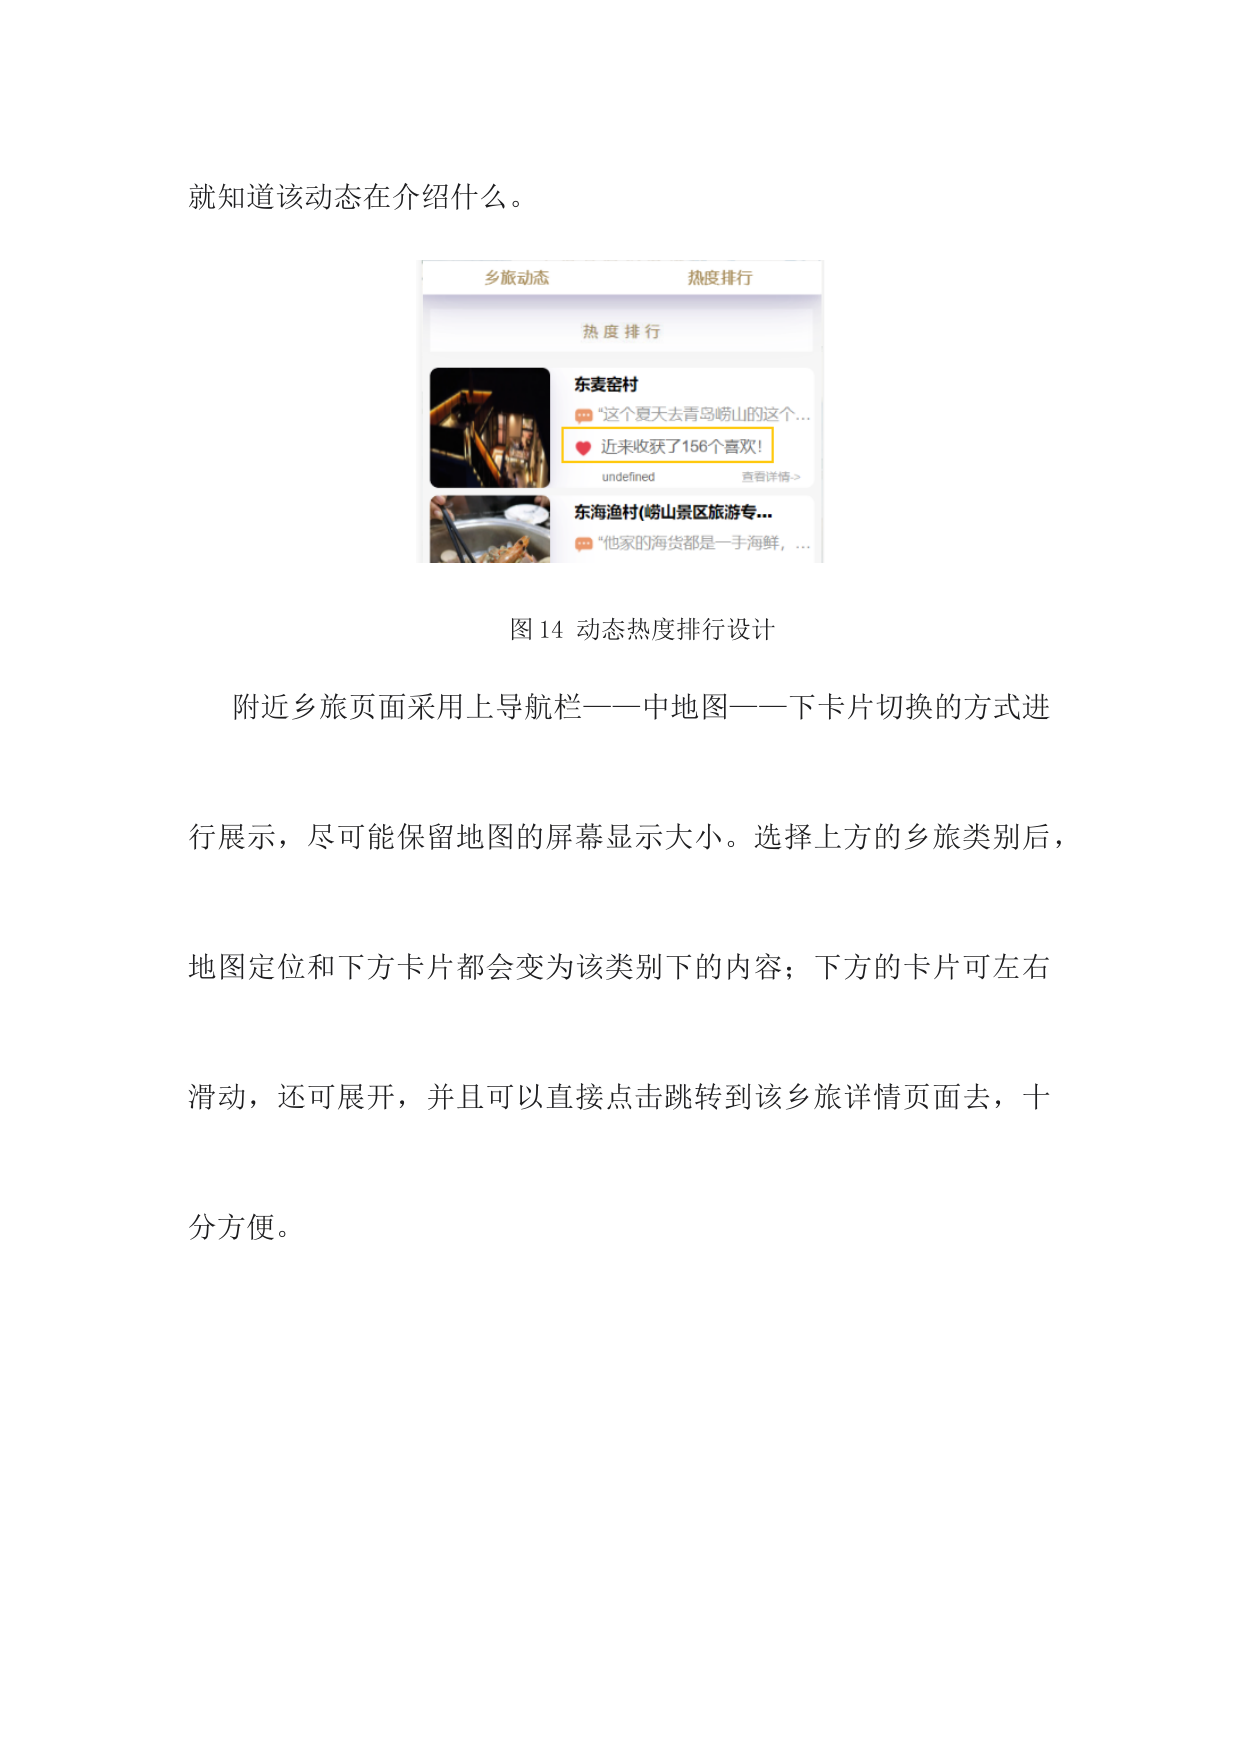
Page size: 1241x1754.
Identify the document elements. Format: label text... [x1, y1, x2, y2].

picture [415, 260, 825, 563]
list 图14 动态热度排行设计 [187, 612, 1053, 644]
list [187, 162, 1053, 227]
list 附近乡旅页面采用上导航栏——中地图——下卡片切换的方式进行展示，尽可能保留地图的屏幕显示大小。选择上方的乡旅类别后，地图定位和下方卡片都会变为该类别下的内容；下方的卡片可左右滑动，还可展开，并且可以直接点击跳转到该乡旅详情页面去，十分方便。 [187, 673, 1053, 1258]
